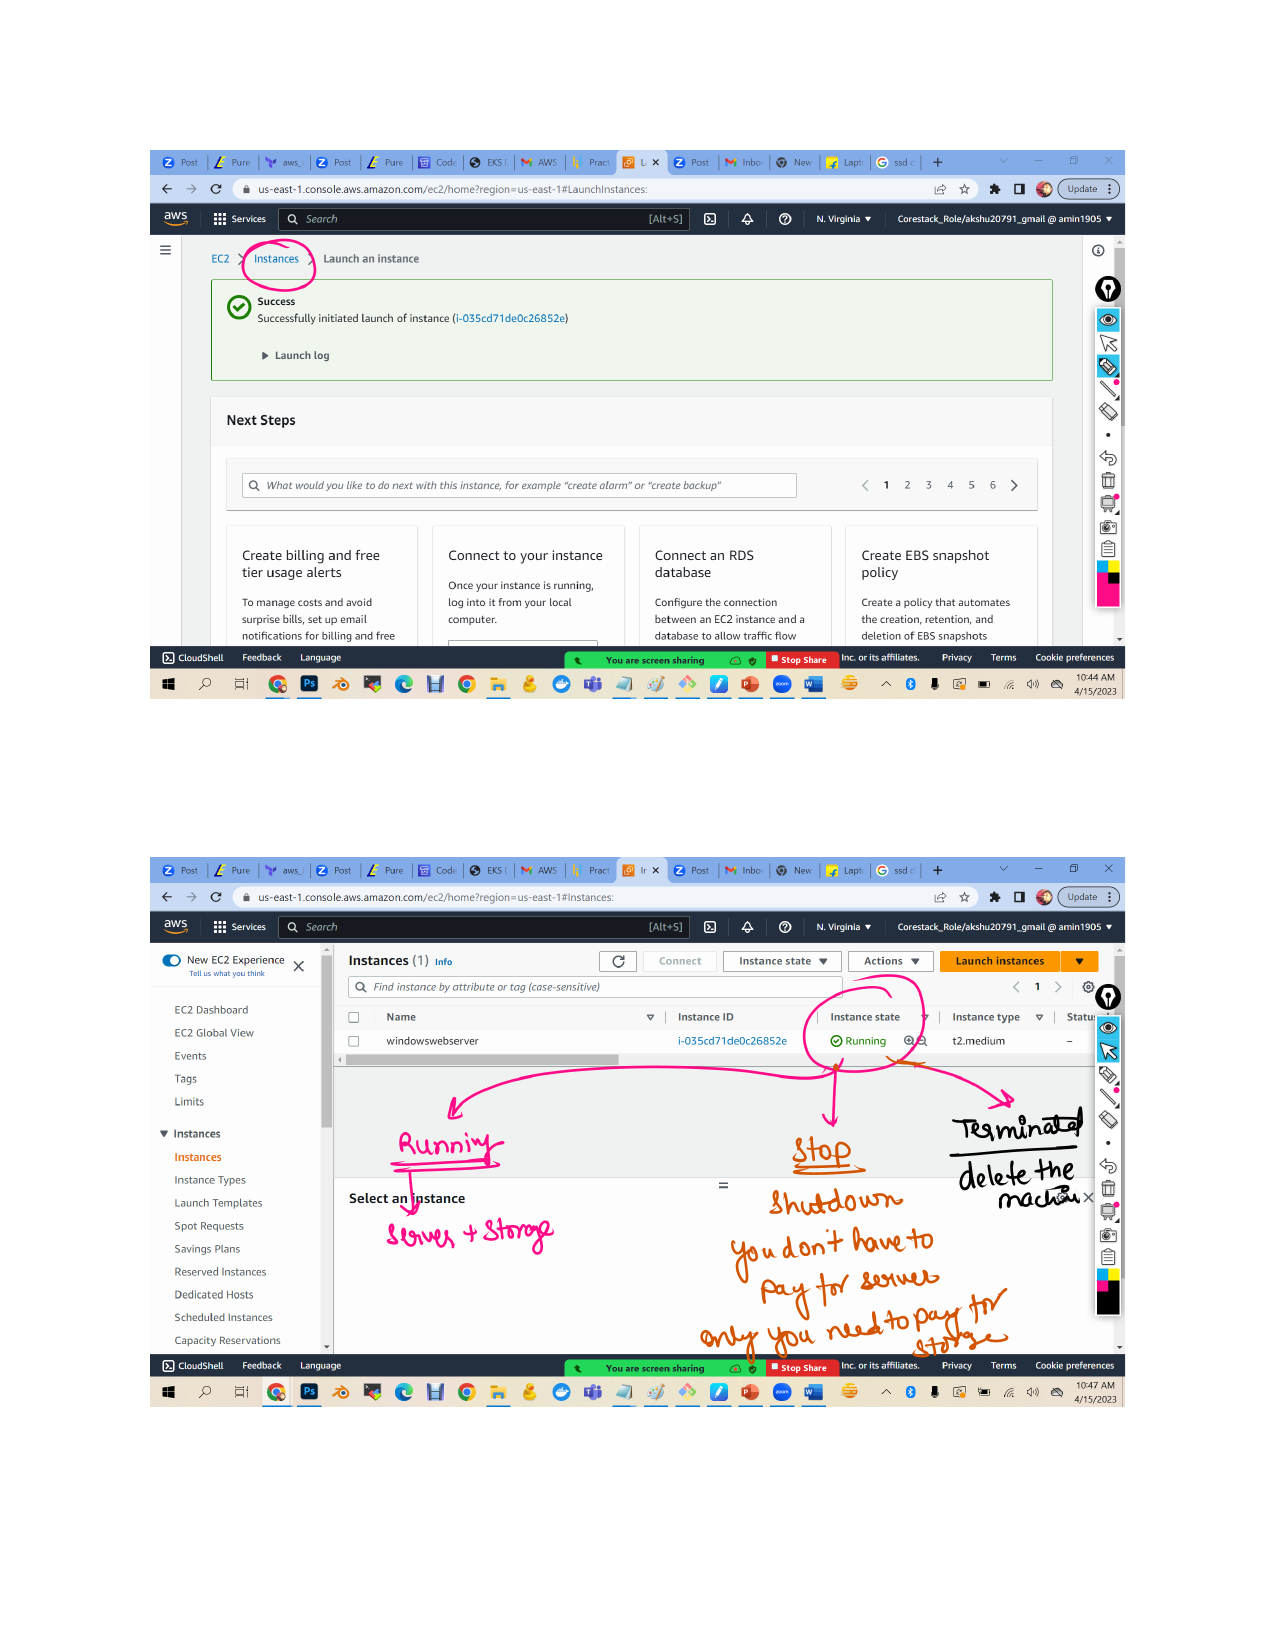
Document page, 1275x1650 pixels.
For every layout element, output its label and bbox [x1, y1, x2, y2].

picture [150, 150, 1125, 699]
picture [150, 857, 1125, 1407]
